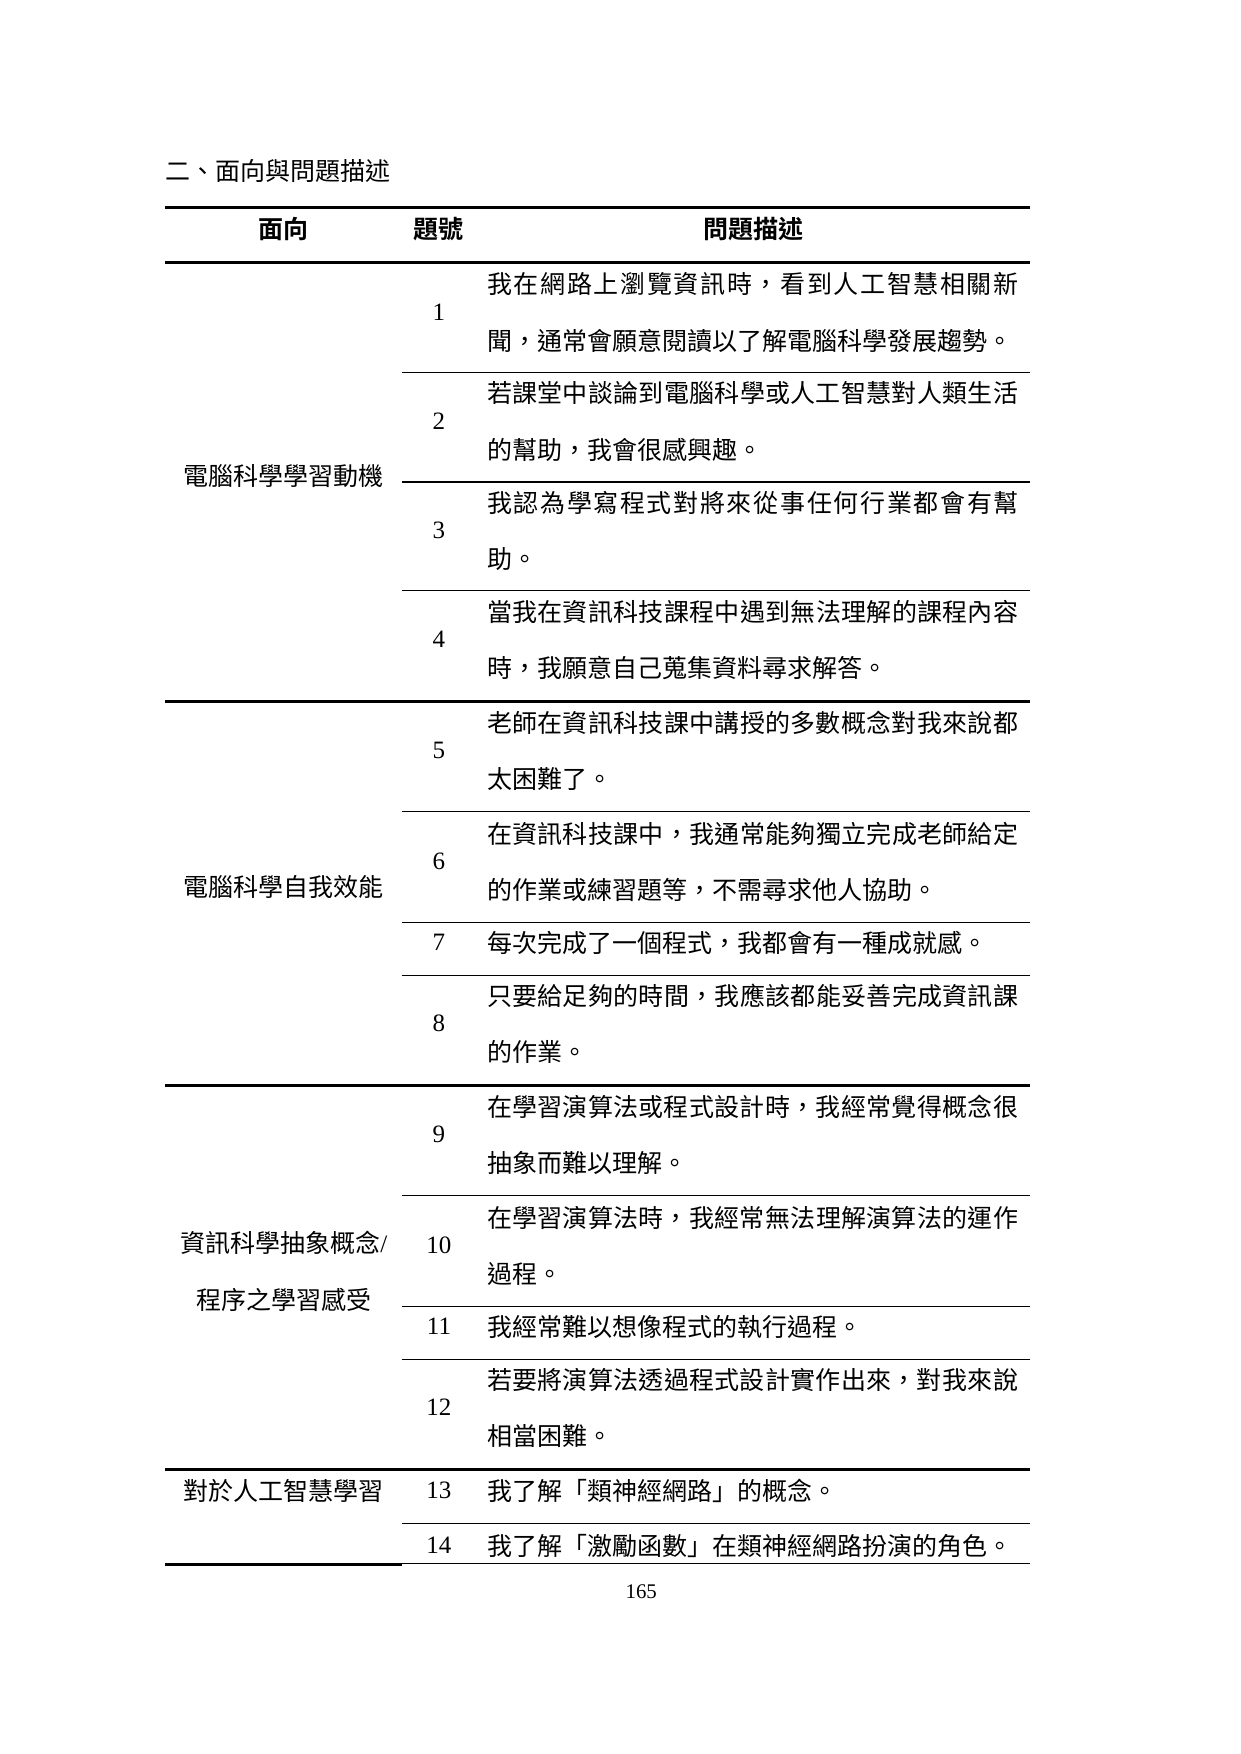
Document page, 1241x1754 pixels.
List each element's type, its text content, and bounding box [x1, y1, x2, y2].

table_header 面向 [165, 209, 402, 261]
table_cell 若要將演算法透過程式設計實作出來，對我來說相當困難。 [476, 1360, 1030, 1468]
table_cell 在學習演算法或程式設計時，我經常覺得概念很抽象而難以理解。 [476, 1087, 1030, 1195]
table_cell 只要給足夠的時間，我應該都能妥善完成資訊課的作業。 [476, 976, 1030, 1084]
table_cell 13 [402, 1471, 476, 1523]
table_cell 我認為學寫程式對將來從事任何行業都會有幫助。 [476, 483, 1030, 590]
table_cell 9 [402, 1087, 476, 1195]
table_cell 5 [402, 703, 476, 811]
table_cell 我在網路上瀏覽資訊時，看到人工智慧相關新聞，通常會願意閱讀以了解電腦科學發展趨勢。 [476, 264, 1030, 372]
table_cell 電腦科學自我效能 [165, 703, 402, 1084]
table_cell 我經常難以想像程式的執行過程。 [476, 1307, 1030, 1359]
table_cell 1 [402, 264, 476, 372]
table_cell 3 [402, 483, 476, 590]
table_cell 4 [402, 591, 476, 699]
table_cell 當我在資訊科技課程中遇到無法理解的課程內容時，我願意自己蒐集資料尋求解答。 [476, 591, 1030, 699]
table_cell 若課堂中談論到電腦科學或人工智慧對人類生活的幫助，我會很感興趣。 [476, 373, 1030, 481]
table_cell 老師在資訊科技課中講授的多數概念對我來說都太困難了。 [476, 703, 1030, 811]
table_header 題號 [402, 209, 476, 261]
text 二、面向與問題描述 [165, 151, 1075, 188]
table_cell 7 [402, 923, 476, 974]
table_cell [476, 1524, 1030, 1563]
table_cell 每次完成了一個程式，我都會有一種成就感。 [476, 923, 1030, 974]
table_cell 資訊科學抽象概念/程序之學習感受 [165, 1087, 402, 1468]
table_cell 我了解「類神經網路」的概念。 [476, 1471, 1030, 1523]
table_cell 6 [402, 812, 476, 922]
table_cell 在資訊科技課中，我通常能夠獨立完成老師給定的作業或練習題等，不需尋求他人協助。 [476, 812, 1030, 922]
table_cell 在學習演算法時，我經常無法理解演算法的運作過程。 [476, 1196, 1030, 1306]
table_cell 對於人工智慧學習自我評鑑 [165, 1471, 402, 1563]
table_cell 10 [402, 1196, 476, 1306]
table_cell 2 [402, 373, 476, 481]
table_cell 電腦科學學習動機 [165, 264, 402, 699]
table_header 問題描述 [476, 209, 1030, 261]
table_cell 14 [402, 1524, 476, 1563]
table_cell 8 [402, 976, 476, 1084]
table_cell 11 [402, 1307, 476, 1359]
table_cell 12 [402, 1360, 476, 1468]
